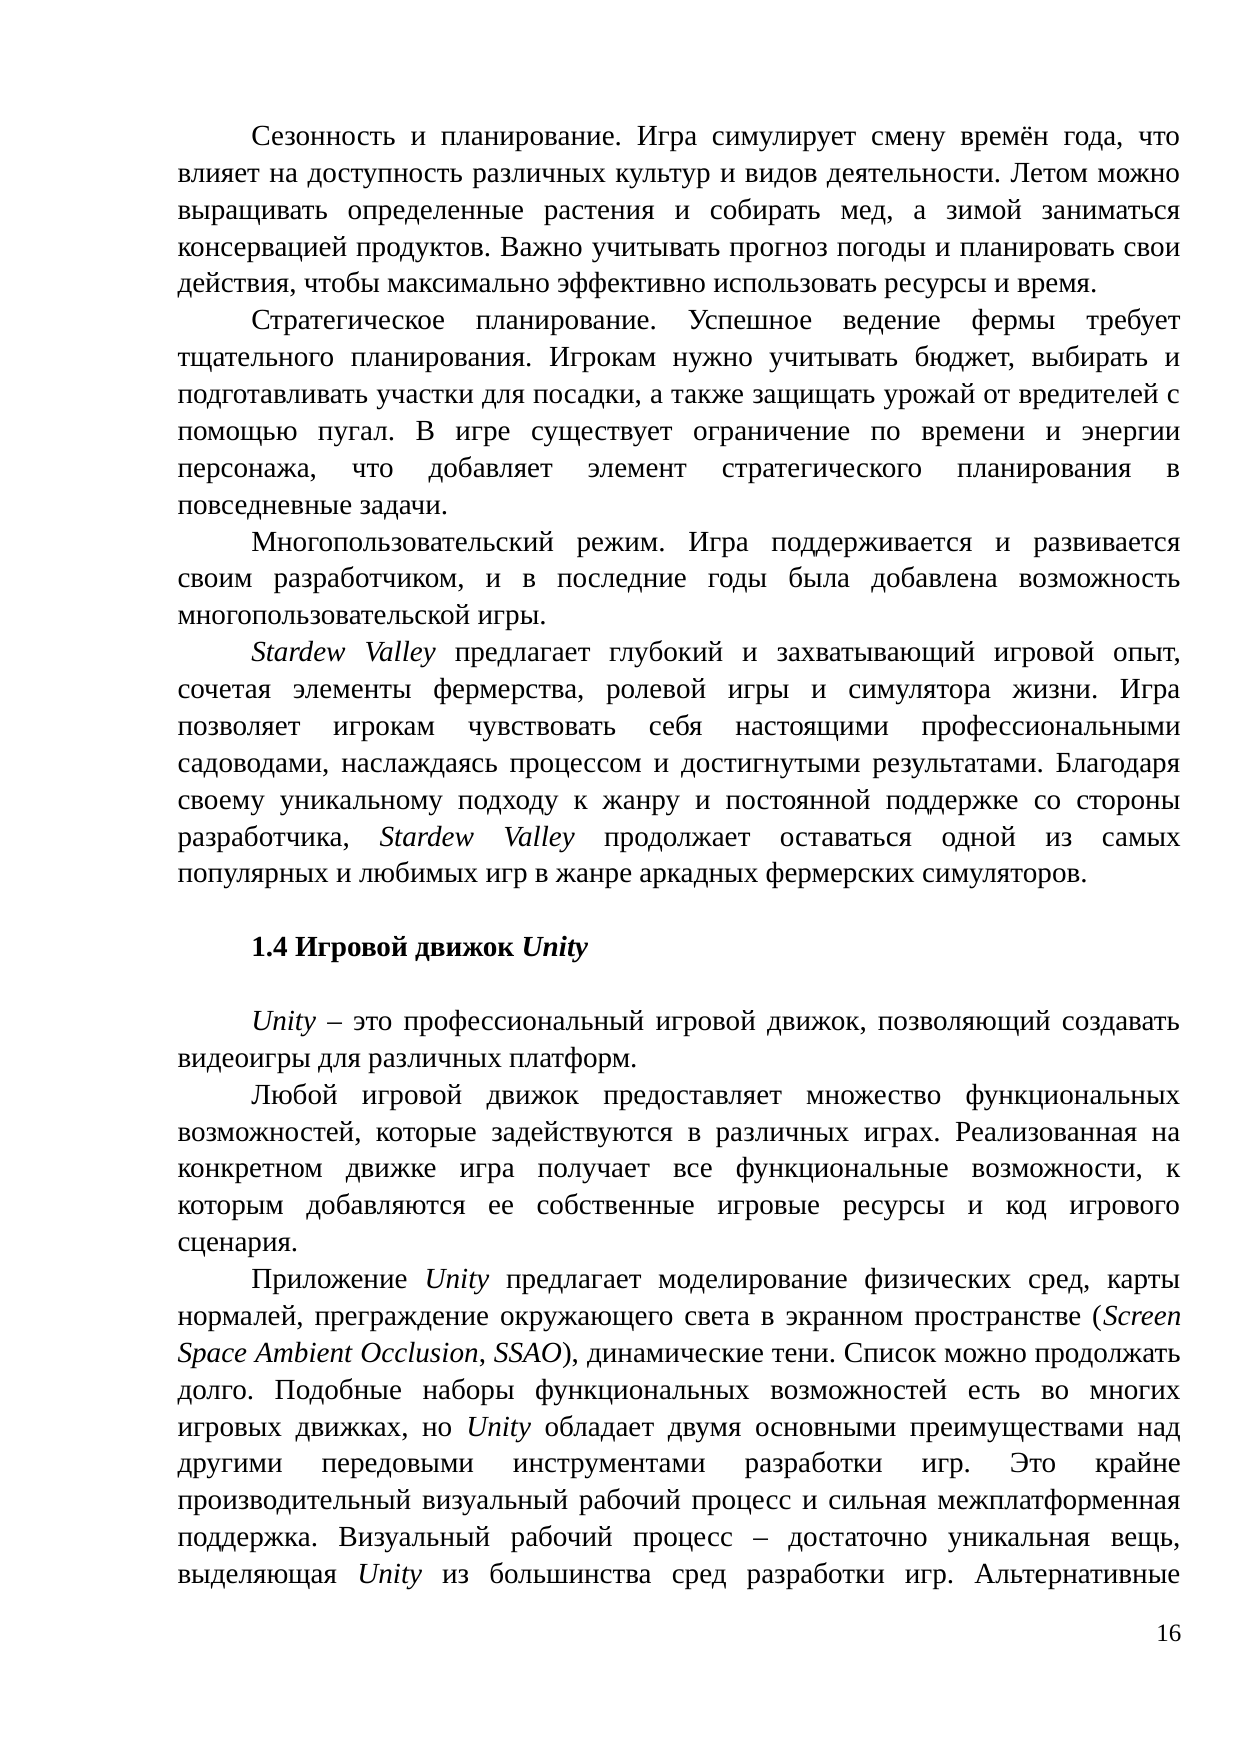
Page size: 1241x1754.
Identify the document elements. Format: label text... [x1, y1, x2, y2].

text Unity – это профессиональный игровой движок, позволяющий создавать видеоигры для различных платформ. [177, 1003, 1181, 1073]
text 1.4 Игровой движок Unity [177, 929, 1181, 963]
text Stardew Valley предлагает глубокий и захватывающий игровой опыт, сочетая элементы фермерства, ролевой игры и симулятора жизни. Игра позволяет игрокам чувствовать себя настоящими профессиональными садоводами, наслаждаясь процессом и достигнутыми результатами. Благодаря своему уникальному подходу к жанру и постоянной поддержке со стороны разработчика, Stardew Valley продолжает оставаться одной из самых популярных и любимых игр в жанре аркадных фермерских симуляторов. [177, 634, 1181, 889]
text Сезонность и планирование. Игра симулирует смену времён года, что влияет на доступность различных культур и видов деятельности. Летом можно выращивать определенные растения и собирать мед, а зимой заниматься консервацией продуктов. Важно учитывать прогноз погоды и планировать свои действия, чтобы максимально эффективно использовать ресурсы и время. [177, 118, 1181, 299]
text Стратегическое планирование. Успешное ведение фермы требует тщательного планирования. Игрокам нужно учитывать бюджет, выбирать и подготавливать участки для посадки, а также защищать урожай от вредителей с помощью пугал. В игре существует ограничение по времени и энергии персонажа, что добавляет элемент стратегического планирования в повседневные задачи. [177, 302, 1181, 520]
text Любой игровой движок предоставляет множество функциональных возможностей, которые задействуются в различных играх. Реализованная на конкретном движке игра получает все функциональные возможности, к которым добавляются ее собственные игровые ресурсы и код игрового сценария. [177, 1077, 1181, 1258]
text Многопользовательский режим. Игра поддерживается и развивается своим разработчиком, и в последние годы была добавлена возможность многопользовательской игры. [177, 524, 1181, 631]
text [177, 1261, 1181, 1590]
